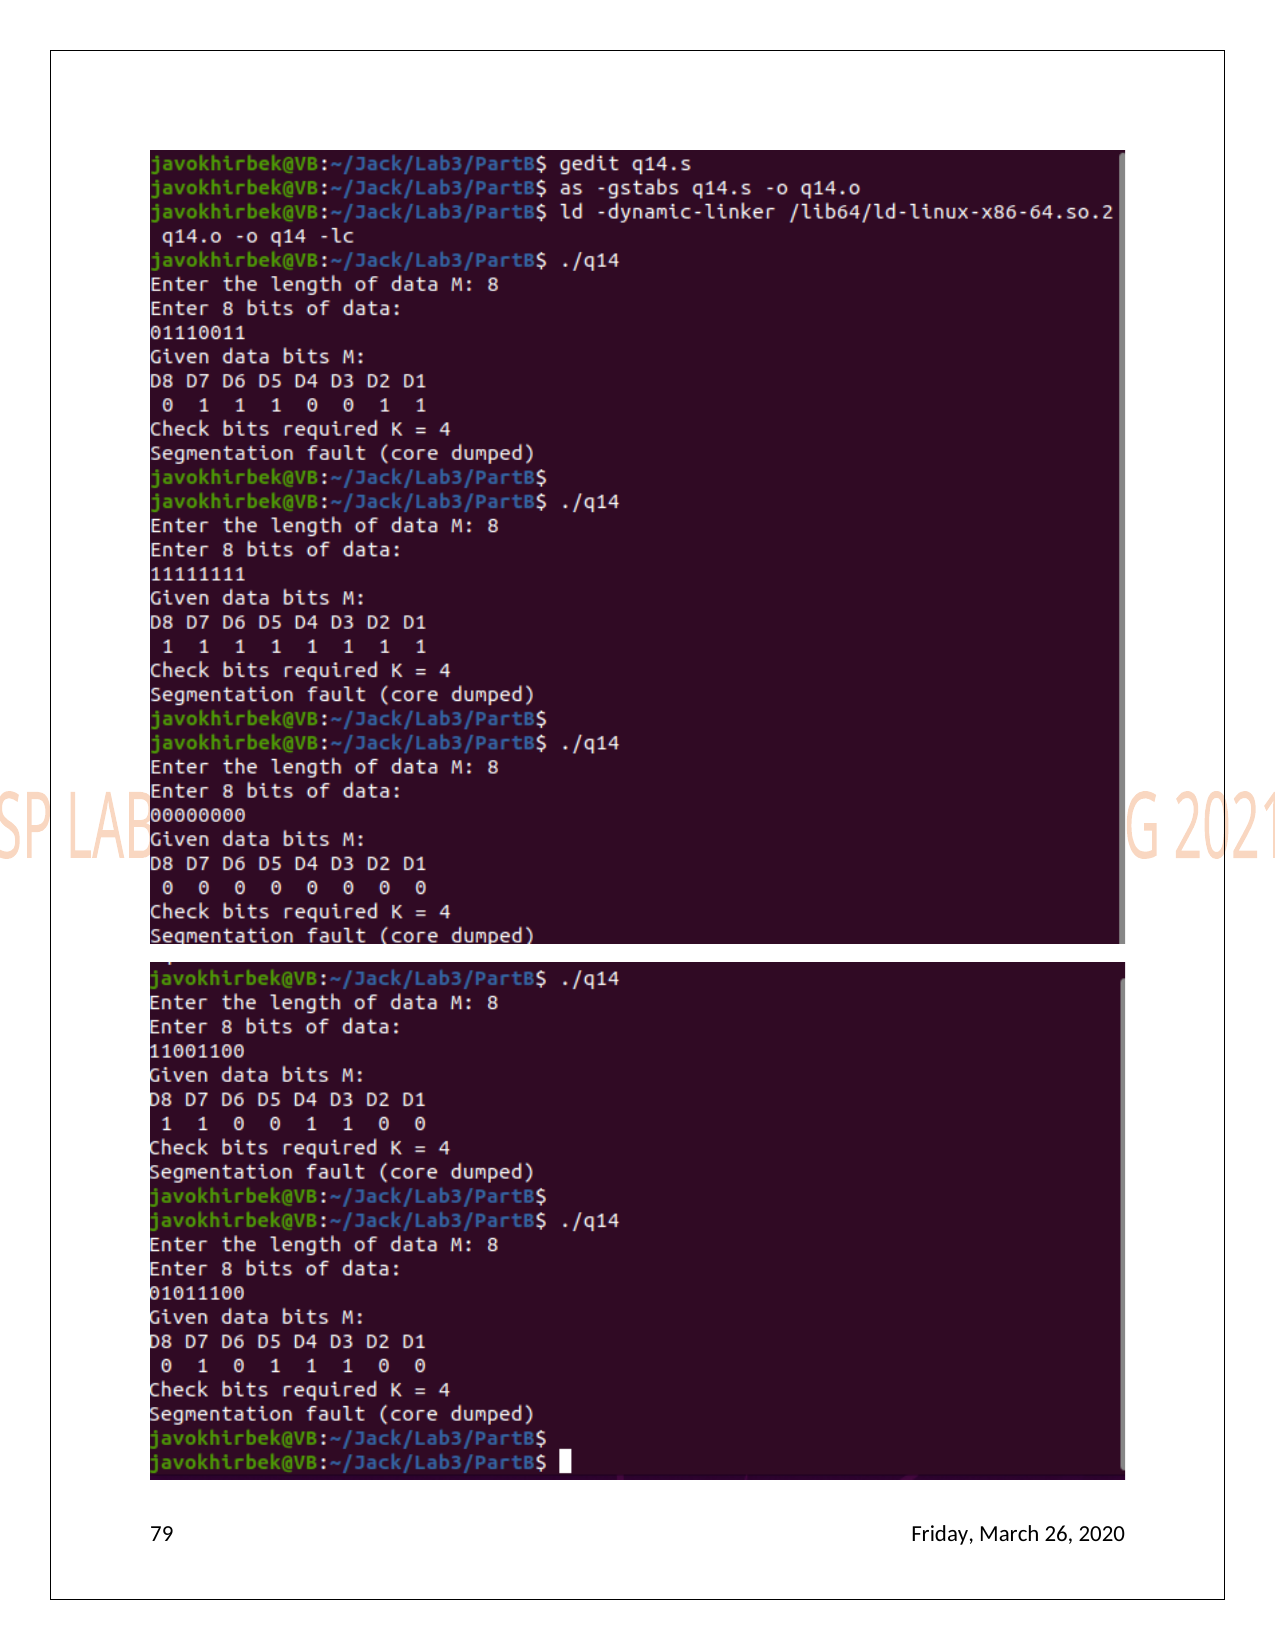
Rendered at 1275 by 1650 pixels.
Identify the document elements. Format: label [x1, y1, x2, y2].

picture [150, 962, 1125, 1480]
picture [150, 150, 1125, 944]
